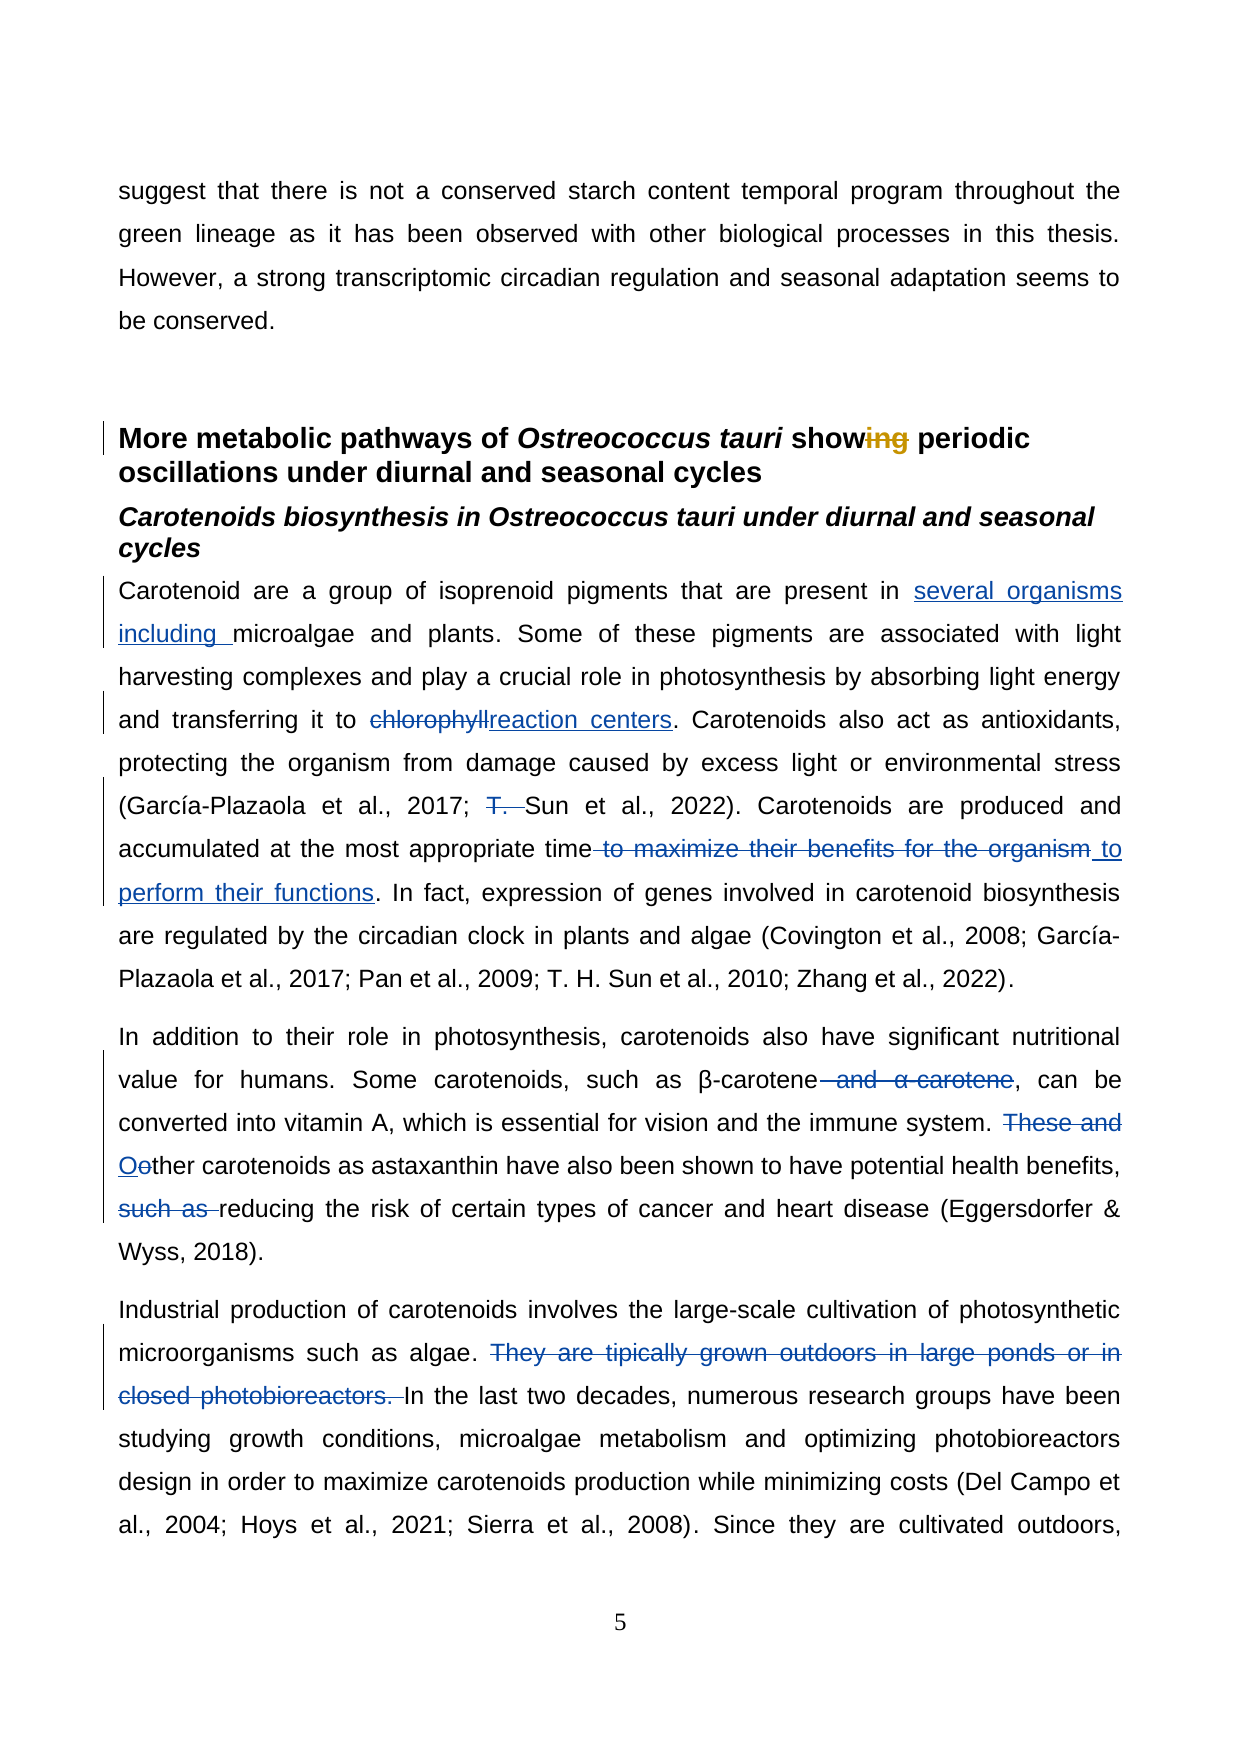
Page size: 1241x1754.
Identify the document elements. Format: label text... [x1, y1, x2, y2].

subtitle Carotenoids biosynthesis in Ostreococcus tauri under diurnal and seasonal cycles [118, 501, 1122, 563]
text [118, 1295, 1122, 1539]
subtitle More metabolic pathways of Ostreococcus tauri show periodic oscillations under diurnal and seasonal cycles [118, 421, 1122, 488]
text Carotenoid are a group of isoprenoid pigments that are present in microalgae and plants. Some of these pigments are associated with light harvesting complexes and play a crucial role in photosynthesis by absorbing light energy and transferring it to . Carotenoids also act as antioxidants, protecting the organism from damage caused by excess light or environmental stress (García-Plazaola et al., 2017; Sun et al., 2022)⁠. Carotenoids are produced and accumulated at the most appropriate time. In fact, expression of genes involved in carotenoid biosynthesis are regulated by the circadian clock in plants and algae (Covington et al., 2008; García-Plazaola et al., 2017; Pan et al., 2009; T. H. Sun et al., 2010; Zhang et al., 2022)⁠. [118, 576, 1122, 993]
text In addition to their role in photosynthesis, carotenoids also have significant nutritional value for humans. Some carotenoids, such as β-carotene, can be converted into vitamin A, which is essential for vision and the immune system. ther carotenoids as astaxanthin have also been shown to have potential health benefits, reducing the risk of certain types of cancer and heart disease (Eggersdorfer & Wyss, 2018)⁠. [118, 1022, 1122, 1266]
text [118, 176, 1122, 334]
